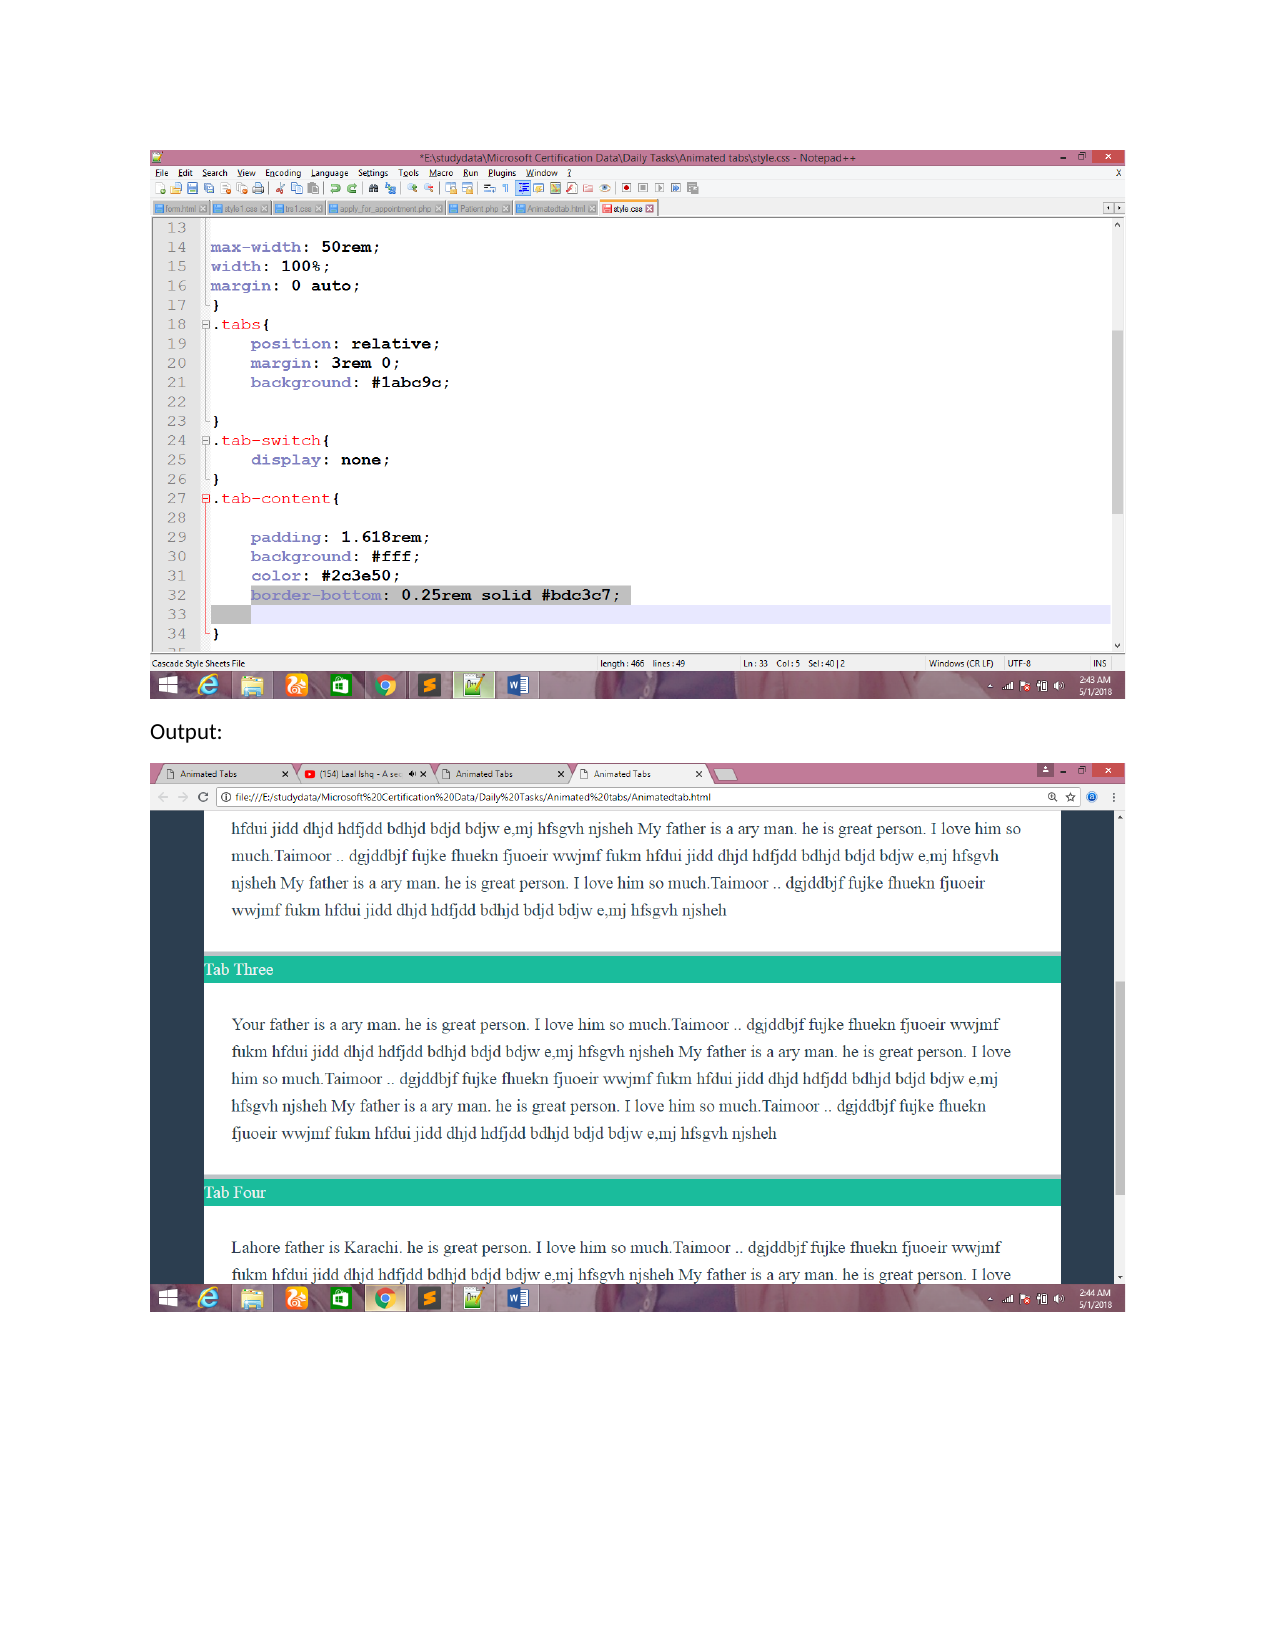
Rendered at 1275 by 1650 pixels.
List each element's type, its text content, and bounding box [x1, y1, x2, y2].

picture [150, 150, 1125, 699]
picture [150, 763, 1125, 1312]
text Output: [150, 717, 1125, 745]
